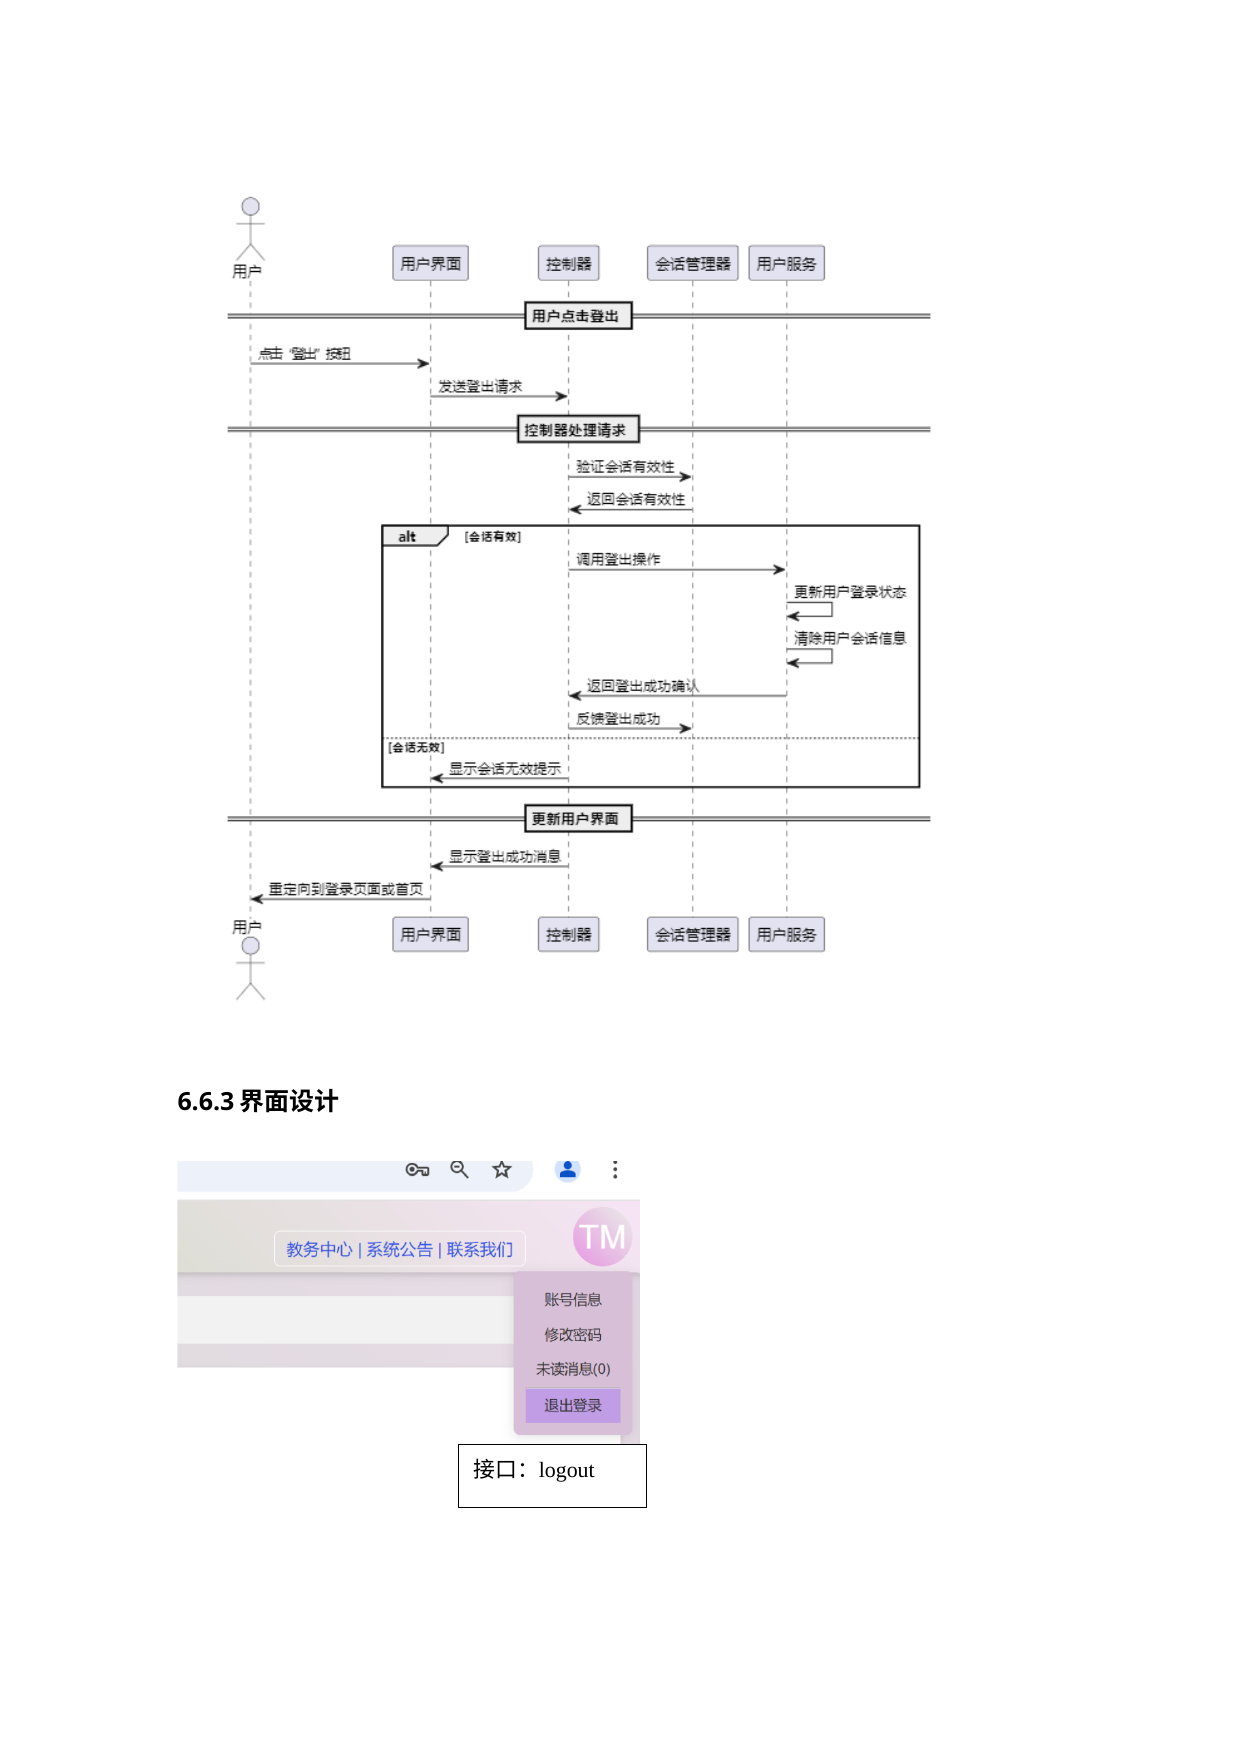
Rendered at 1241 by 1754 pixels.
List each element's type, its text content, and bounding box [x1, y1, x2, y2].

picture [227, 192, 938, 1007]
subtitle 6.6.3界面设计 [177, 1067, 1087, 1132]
picture [177, 1161, 640, 1476]
